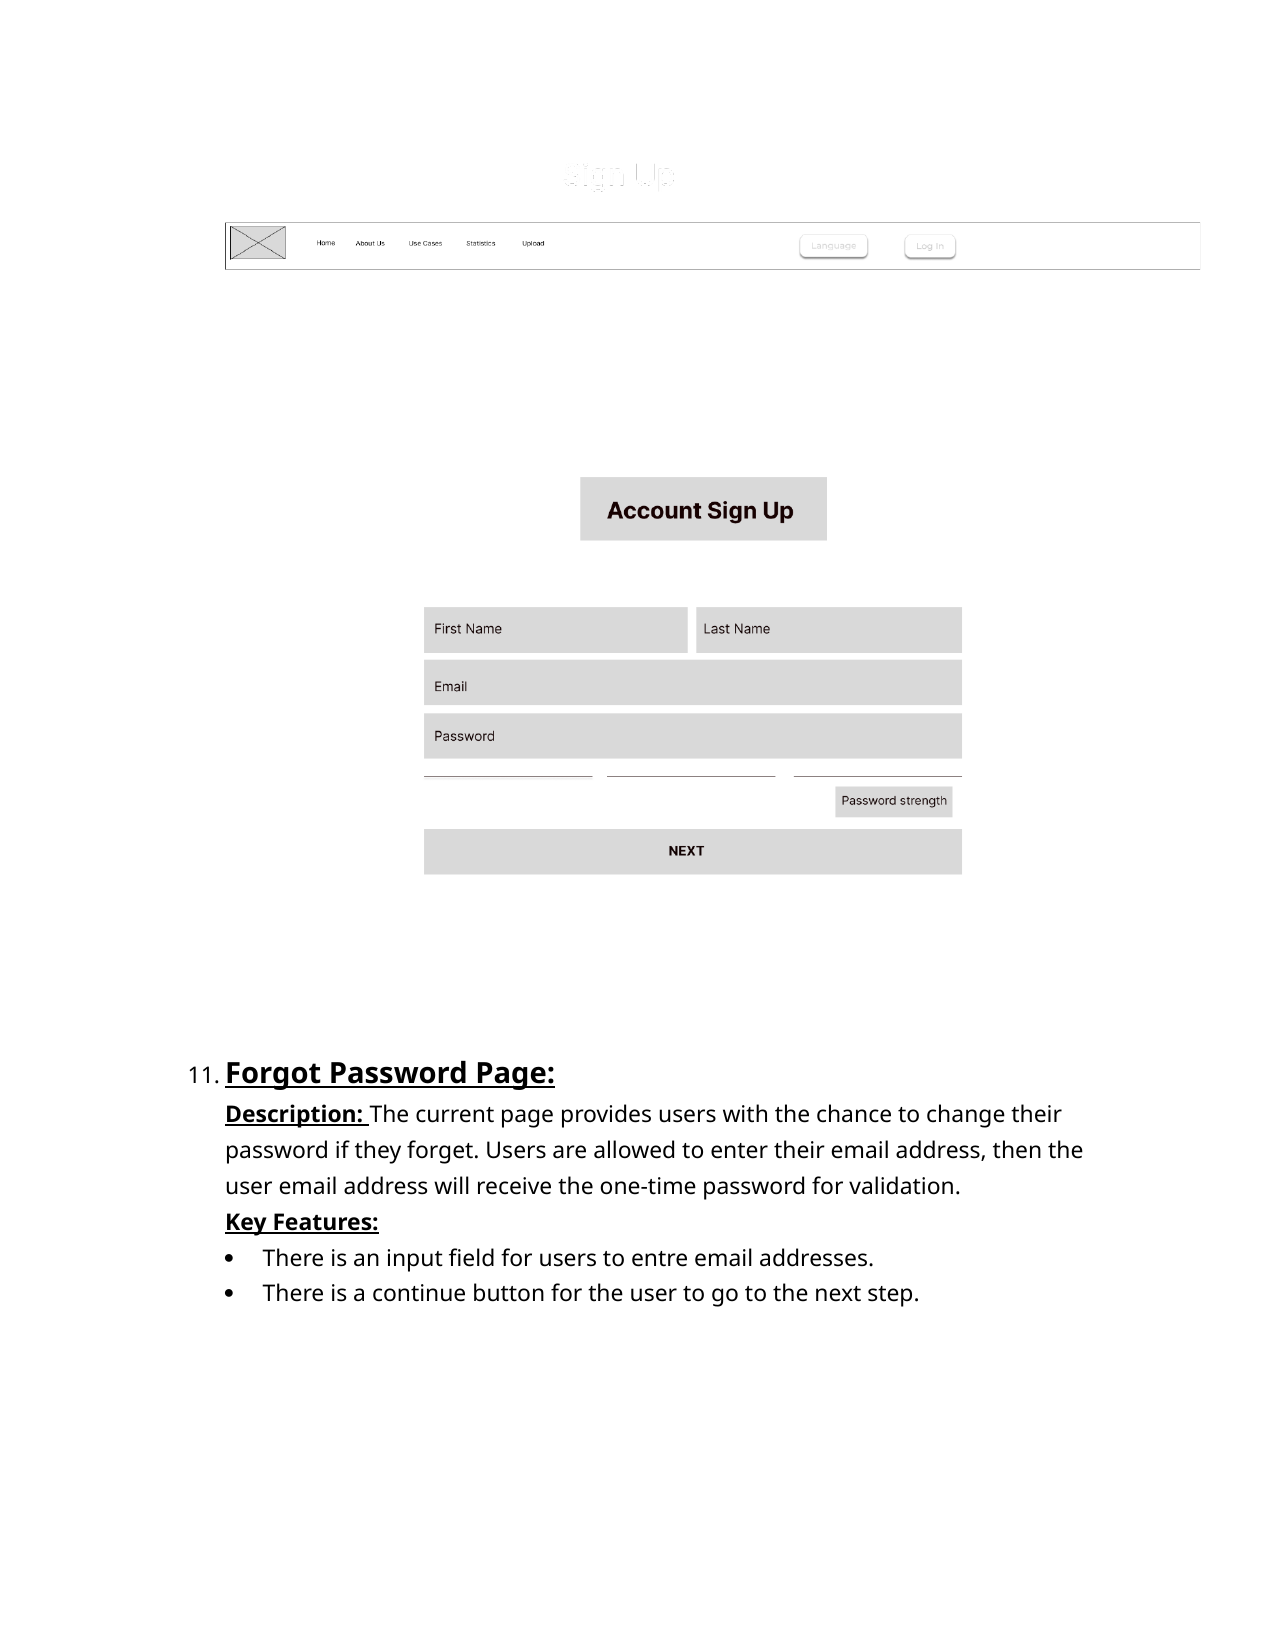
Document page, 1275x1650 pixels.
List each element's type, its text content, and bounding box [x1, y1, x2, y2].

list There is an input field for users to entre email addresses. [225, 1241, 1125, 1273]
list There is a continue button for the user to go to the next step. [225, 1277, 1125, 1309]
picture [225, 150, 1200, 1008]
list Description: The current page provides users with the chance to change their password if they forget. Users are allowed to enter their email address, then the user email address will receive the one-time password for validation. [225, 1098, 1125, 1201]
list Key Features: [225, 1206, 1125, 1237]
list Forgot Password Page: [187, 1052, 1125, 1092]
